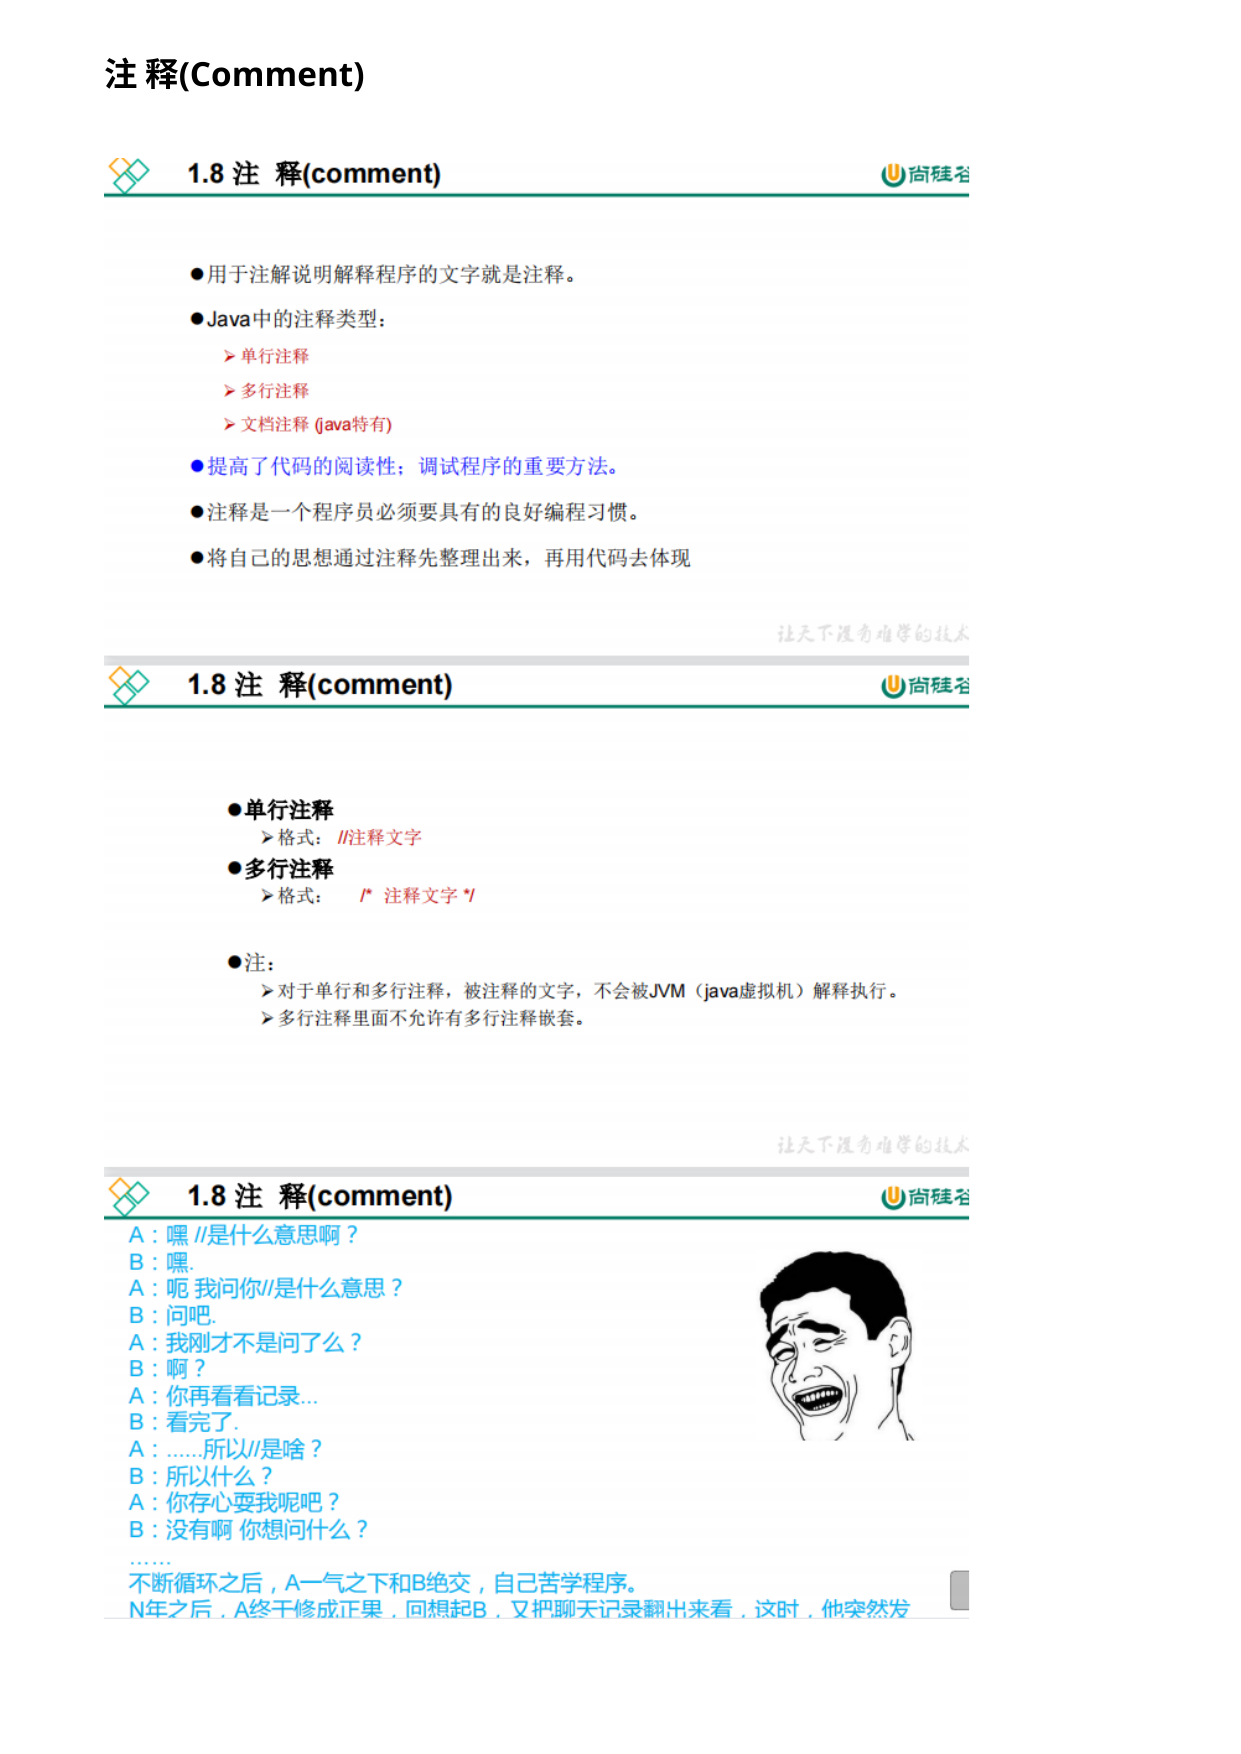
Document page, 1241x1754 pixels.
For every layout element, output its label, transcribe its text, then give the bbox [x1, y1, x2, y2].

picture [104, 158, 970, 1619]
subtitle 注 释(Comment) [104, 48, 1155, 96]
